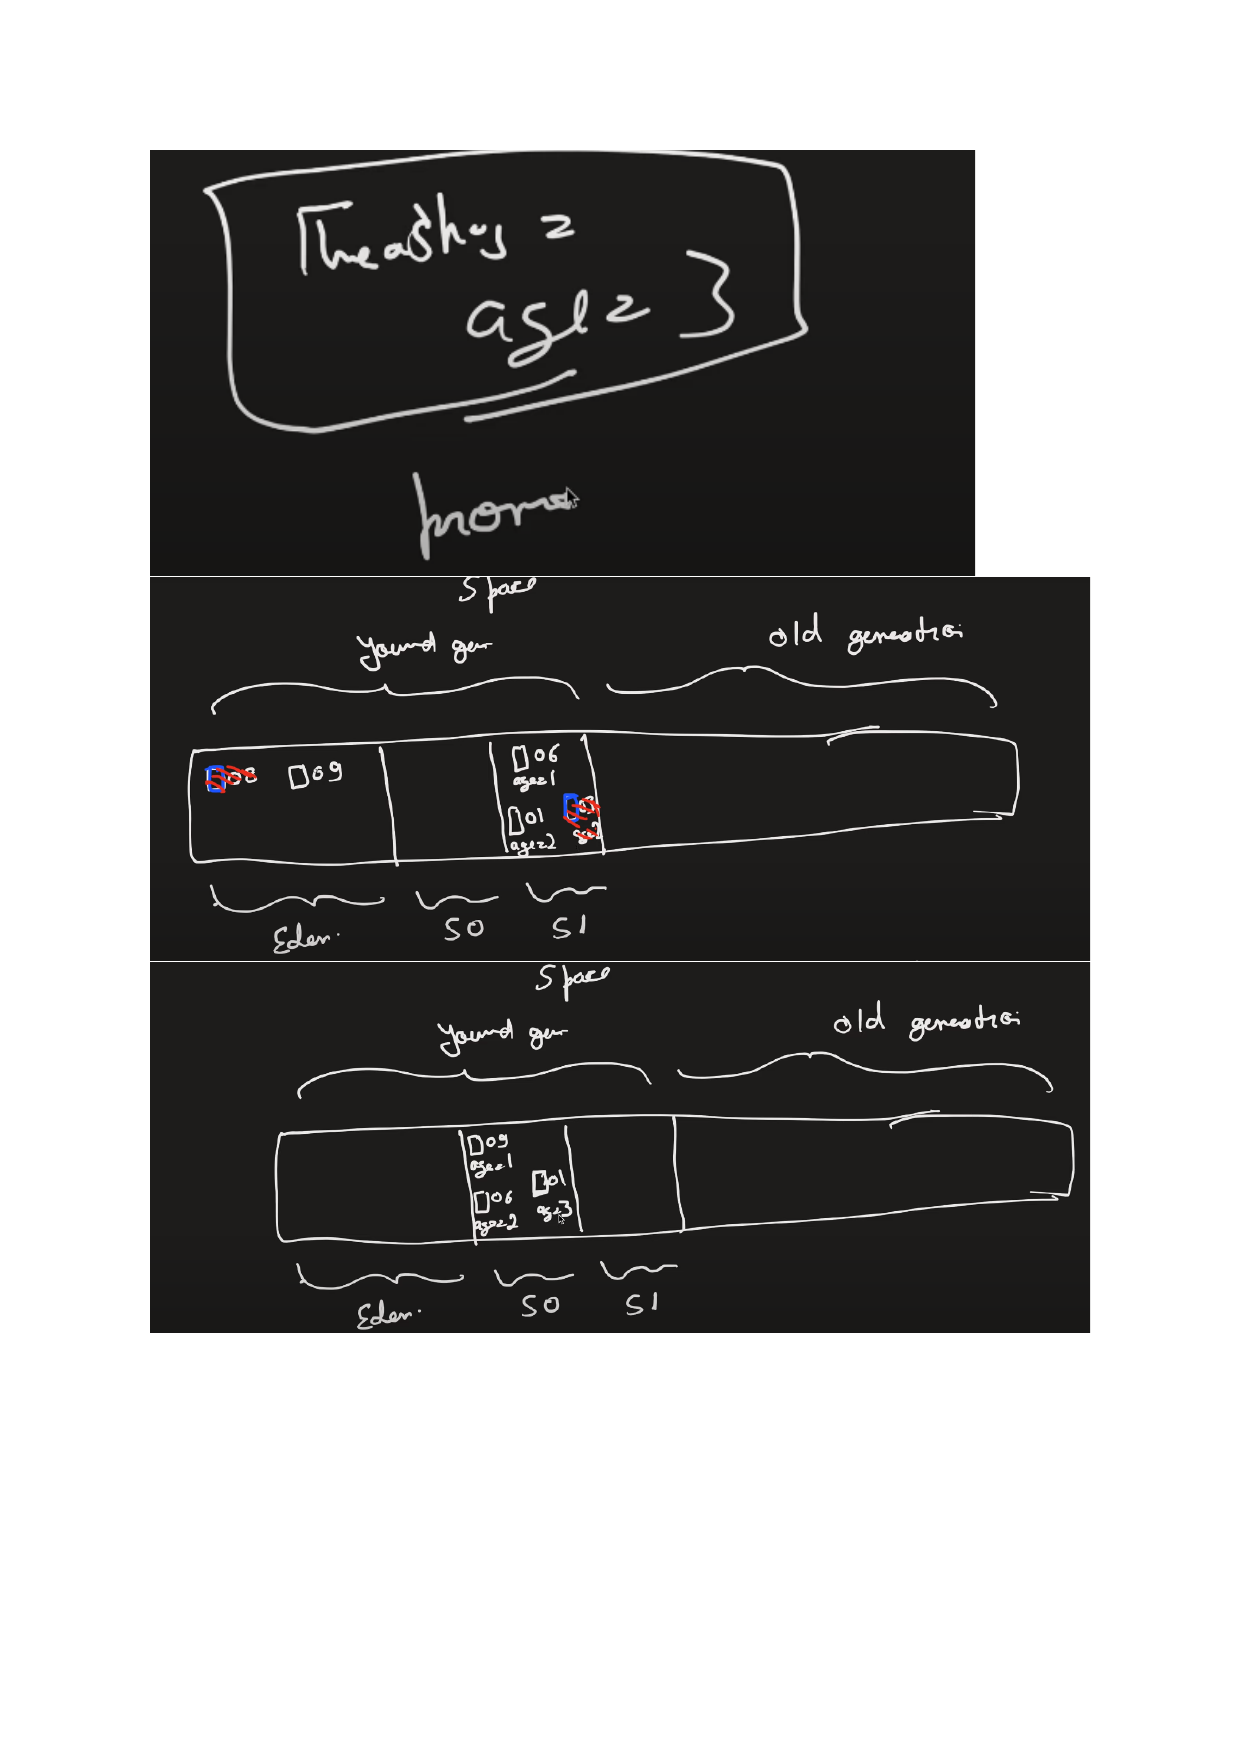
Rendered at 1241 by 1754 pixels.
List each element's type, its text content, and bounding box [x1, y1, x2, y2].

picture [150, 962, 1091, 1333]
picture [150, 577, 1091, 961]
picture [150, 150, 976, 576]
